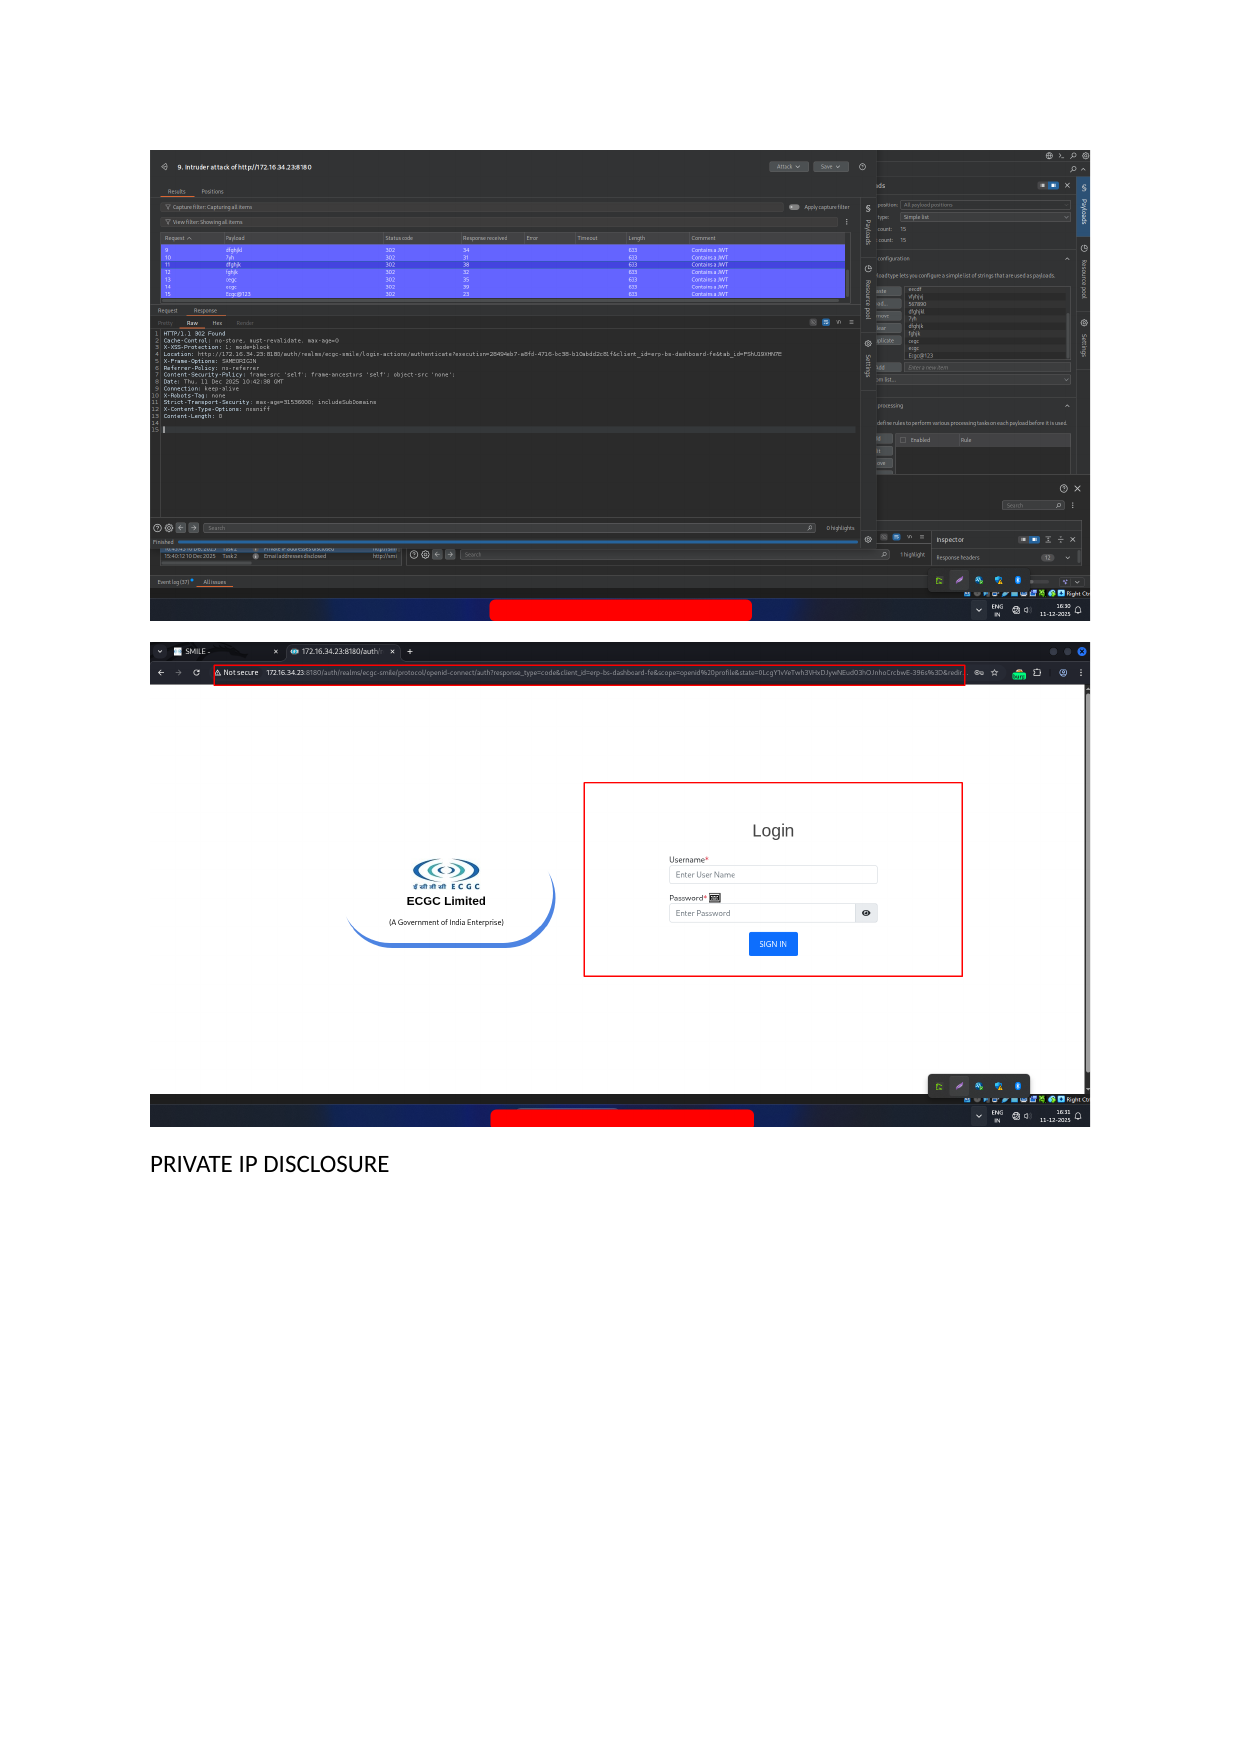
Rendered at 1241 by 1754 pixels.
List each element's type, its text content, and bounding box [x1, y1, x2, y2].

text PRIVATE IP DISCLOSURE [150, 1148, 1090, 1178]
picture [150, 642, 1091, 1127]
picture [150, 150, 1091, 621]
